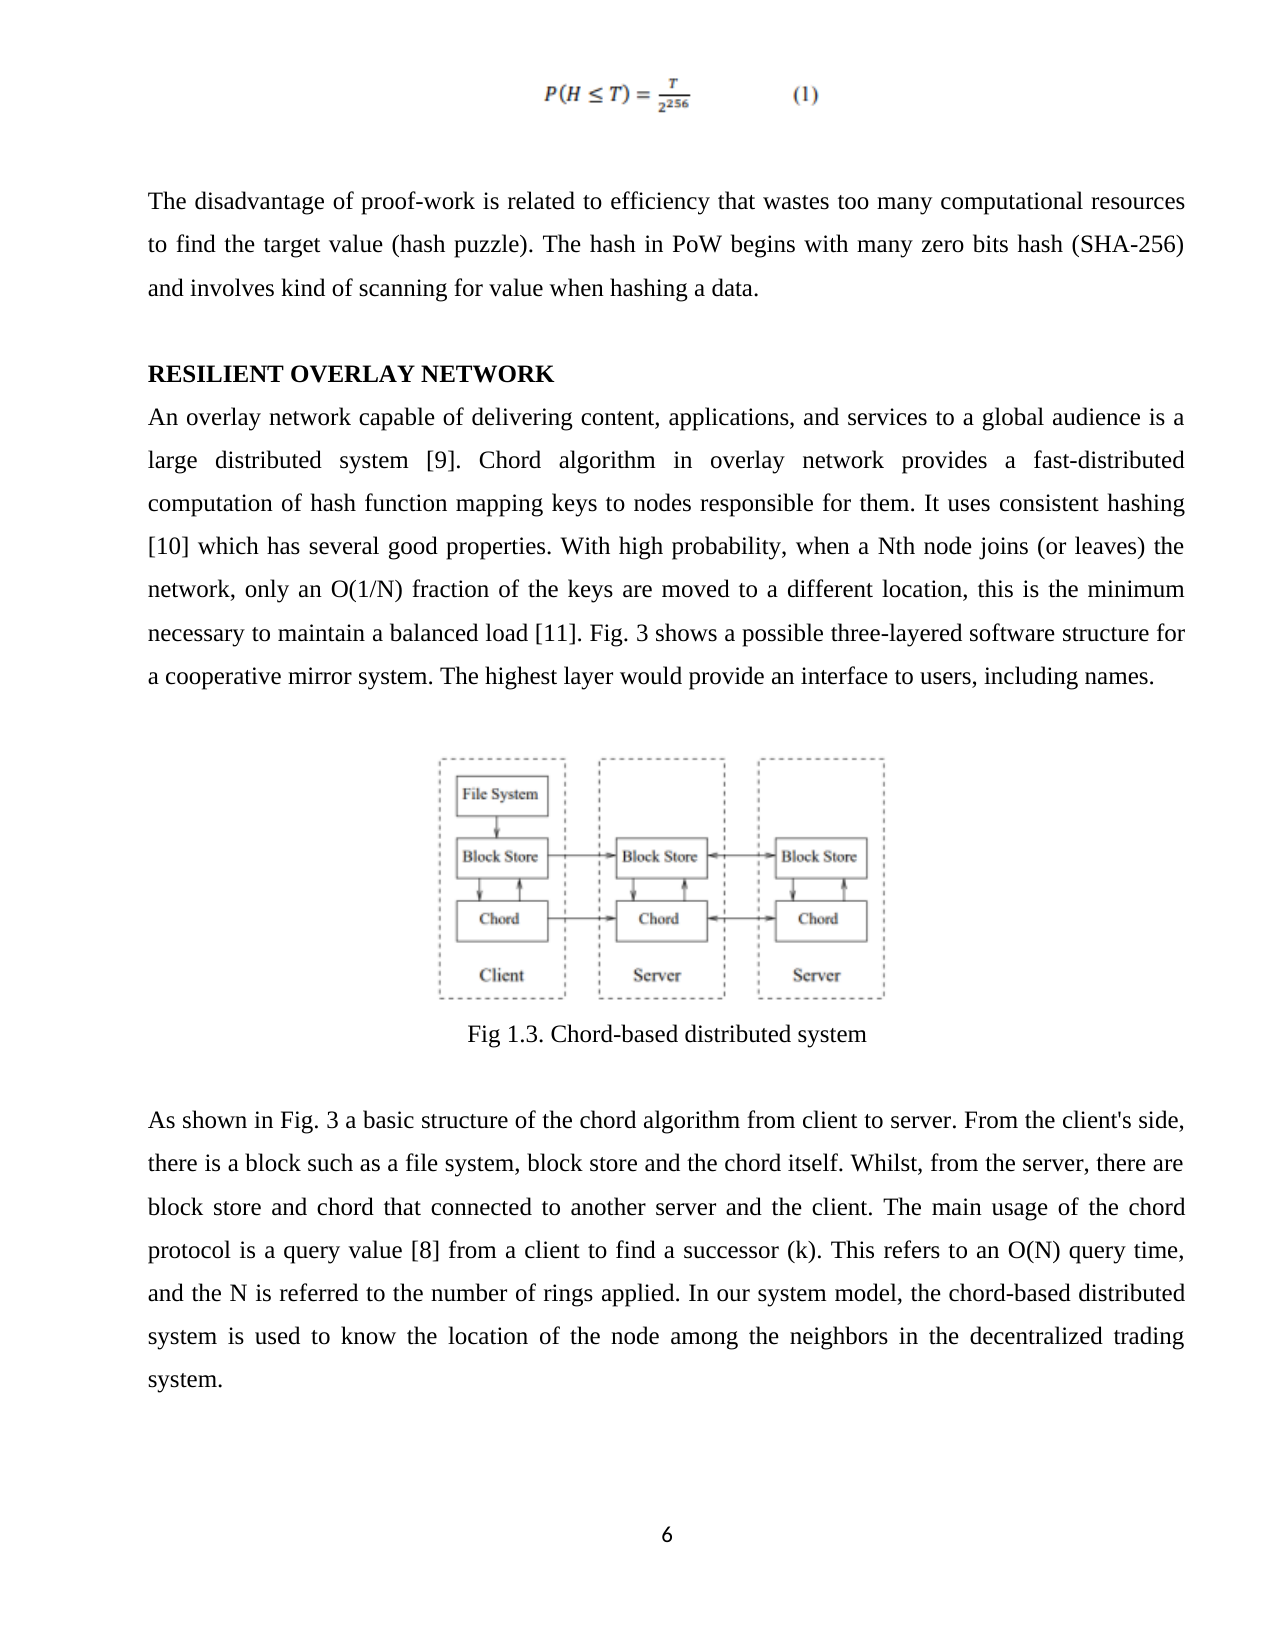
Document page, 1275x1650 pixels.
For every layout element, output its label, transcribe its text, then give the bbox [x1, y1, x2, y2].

text An overlay network capable of delivering content, applications, and services to a global audience is a large distributed system [9]. Chord algorithm in overlay network provides a fast-distributed computation of hash function mapping keys to nodes responsible for them. It uses consistent hashing [10] which has several good properties. With high probability, when a Nth node joins (or leaves) the network, only an O(1/N) fraction of the keys are moved to a different location, this is the minimum necessary to maintain a balanced load [11]. Fig. 3 shows a possible three-layered software structure for a cooperative mirror system. The highest layer would provide an interface to users, including names. [148, 402, 1186, 689]
text Fig 1.3. Chord-based distributed system [148, 1019, 1186, 1048]
picture [427, 747, 907, 1006]
picture [498, 59, 836, 130]
text As shown in Fig. 3 a basic structure of the chord algorithm from client to server. From the client's side, there is a block such as a file system, block store and the chord itself. Whilst, from the server, there are block store and chord that connected to another server and the client. The main usage of the chord protocol is a query value [8] from a client to find a successor (k). This refers to an O(N) query time, and the N is referred to the number of rings applied. In our system model, the chord-based distributed system is used to know the location of the node among the neighbors in the decentralized trading system. [148, 1105, 1186, 1393]
text RESILIENT OVERLAY NETWORK [148, 359, 1186, 388]
text The disadvantage of proof-work is related to efficiency that wastes too many computational resources to find the target value (hash puzzle). The hash in PoW begins with many zero bits hash (SHA-256) and involves kind of scanning for value when hashing a data. [148, 186, 1186, 301]
